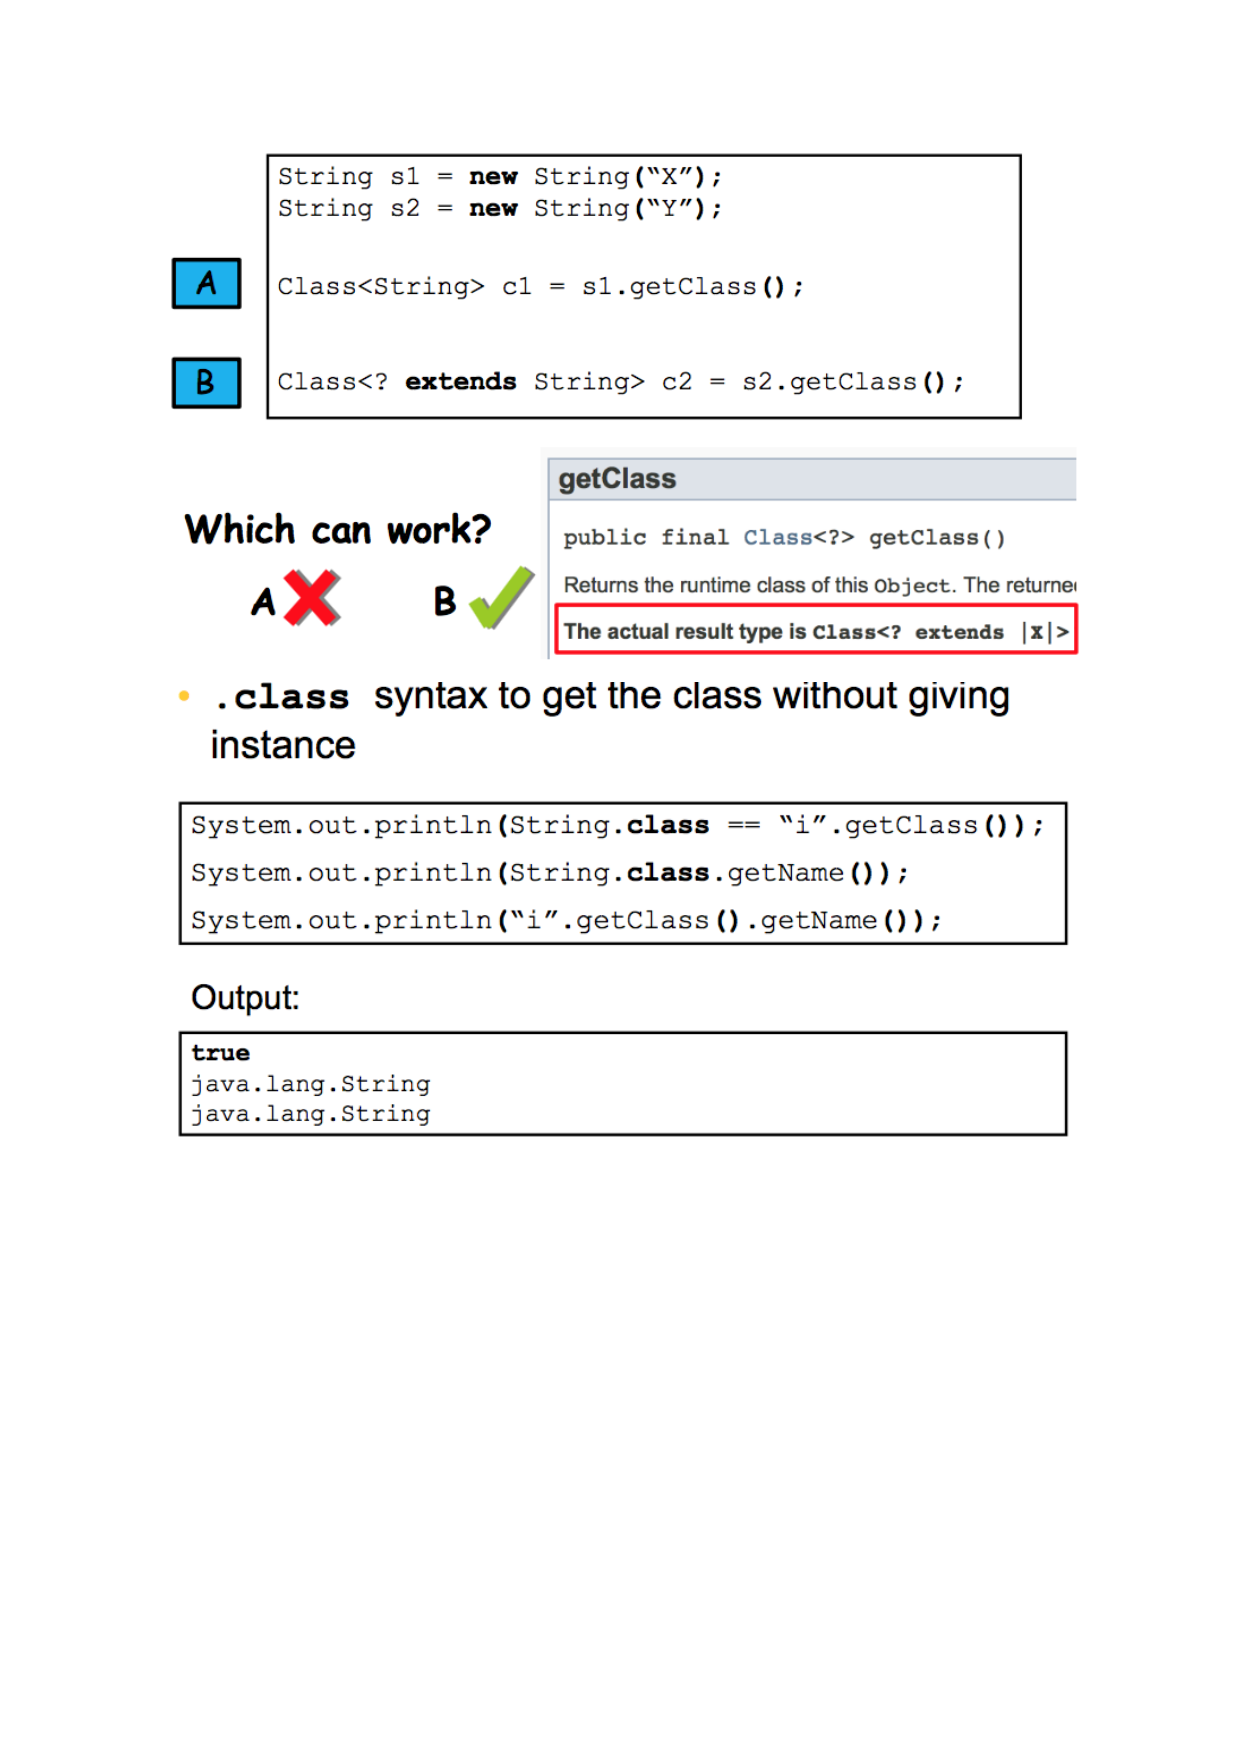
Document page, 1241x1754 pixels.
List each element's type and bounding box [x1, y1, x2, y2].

picture [150, 150, 1090, 1146]
